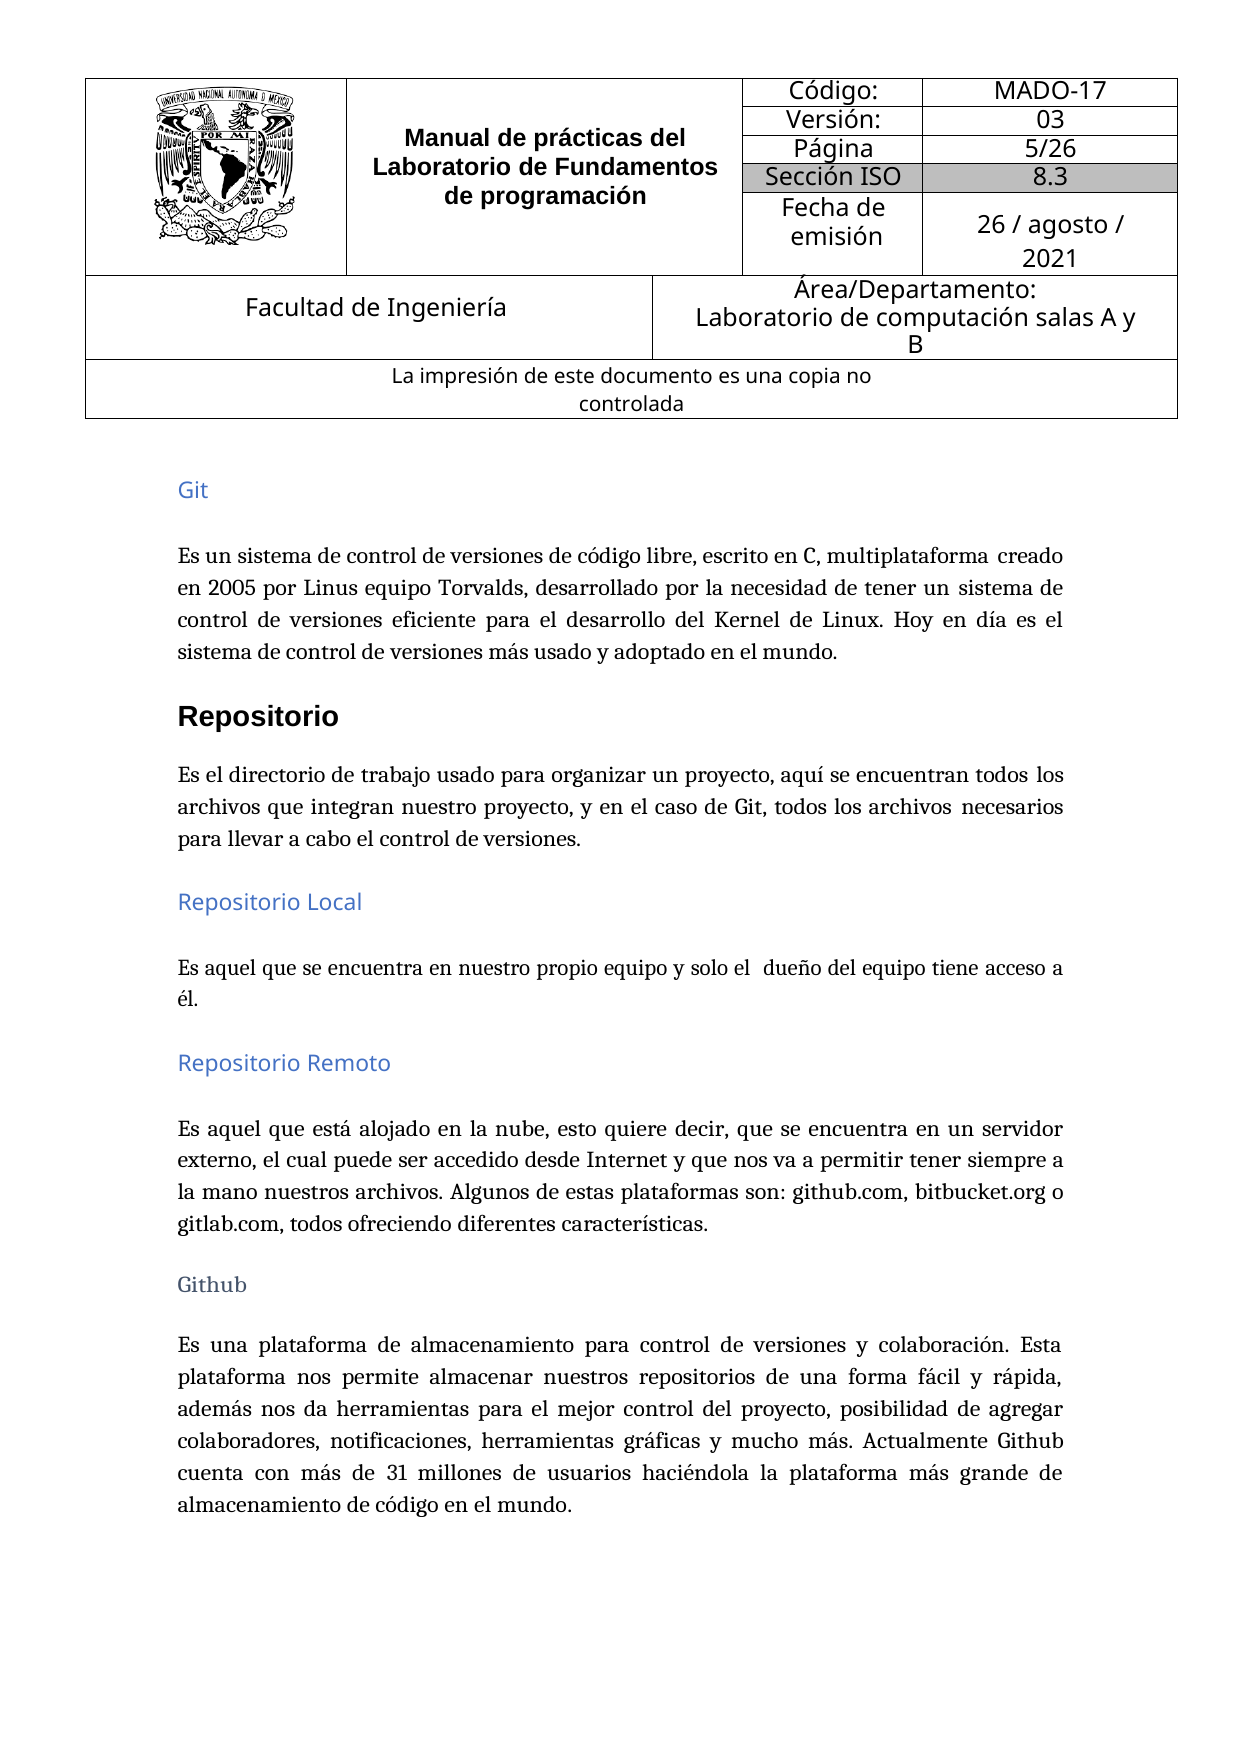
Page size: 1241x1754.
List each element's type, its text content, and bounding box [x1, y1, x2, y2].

table_cell 26 / agosto / 2021 [923, 193, 1177, 275]
text Es aquel que está alojado en la nube, esto quiere decir, que se encuentra en un servidor externo, el cual puede ser accedido desde Internet y que nos va a permitir tener siempre a la mano nuestros archivos. Algunos de estas plataformas son: github.com, bitbucket.org o gitlab.com, todos ofreciendo diferentes características. [177, 1115, 1064, 1237]
table_cell Área/Departamento: Laboratorio de computación salas A y B [653, 276, 1177, 359]
text Es una plataforma de almacenamiento para control de versiones y colaboración. Esta plataforma nos permite almacenar nuestros repositorios de una forma fácil y rápida, además nos da herramientas para el mejor control del proyecto, posibilidad de agregar colaboradores, notificaciones, herramientas gráficas y mucho más. Actualmente Github cuenta con más de 31 millones de usuarios haciéndola la plataforma más grande de almacenamiento de código en el mundo. [177, 1332, 1063, 1518]
table_header [86, 79, 346, 275]
text Repositorio Remoto [177, 1047, 1190, 1078]
table_cell Facultad de Ingeniería [86, 276, 652, 359]
table_cell Sección ISO [743, 164, 922, 192]
table_header Manual de prácticas del Laboratorio de Fundamentos de programación [347, 79, 742, 275]
text Es un sistema de control de versiones de código libre, escrito en C, multiplataforma creado en 2005 por Linus equipo Torvalds, desarrollado por la necesidad de tener un sistema de control de versiones eficiente para el desarrollo del Kernel de Linux. Hoy en día es el sistema de control de versiones más usado y adoptado en el mundo. [177, 543, 1063, 665]
text Github [177, 1271, 1190, 1298]
picture [153, 86, 295, 245]
table_header MADO-17 [923, 79, 1177, 106]
table_cell La impresión de este documento es una copia no controlada [86, 360, 1177, 418]
text Es el directorio de trabajo usado para organizar un proyecto, aquí se encuentran todos los archivos que integran nuestro proyecto, y en el caso de Git, todos los archivos necesarios para llevar a cabo el control de versiones. [177, 762, 1064, 852]
text Repositorio Local [177, 886, 1190, 917]
table_cell 5/26 [923, 136, 1177, 163]
text Git [177, 474, 1190, 505]
table_cell Versión: [743, 107, 922, 135]
table_cell 8.3 [923, 164, 1177, 192]
table_cell Página [743, 136, 922, 163]
table_header Código: [743, 79, 922, 106]
subtitle Repositorio [177, 699, 1190, 732]
table_cell Fecha de emisión [743, 193, 922, 275]
text Es aquel que se encuentra en nuestro propio equipo y solo el dueño del equipo tiene acceso a él. [177, 954, 1063, 1013]
table_cell 03 [923, 107, 1177, 135]
